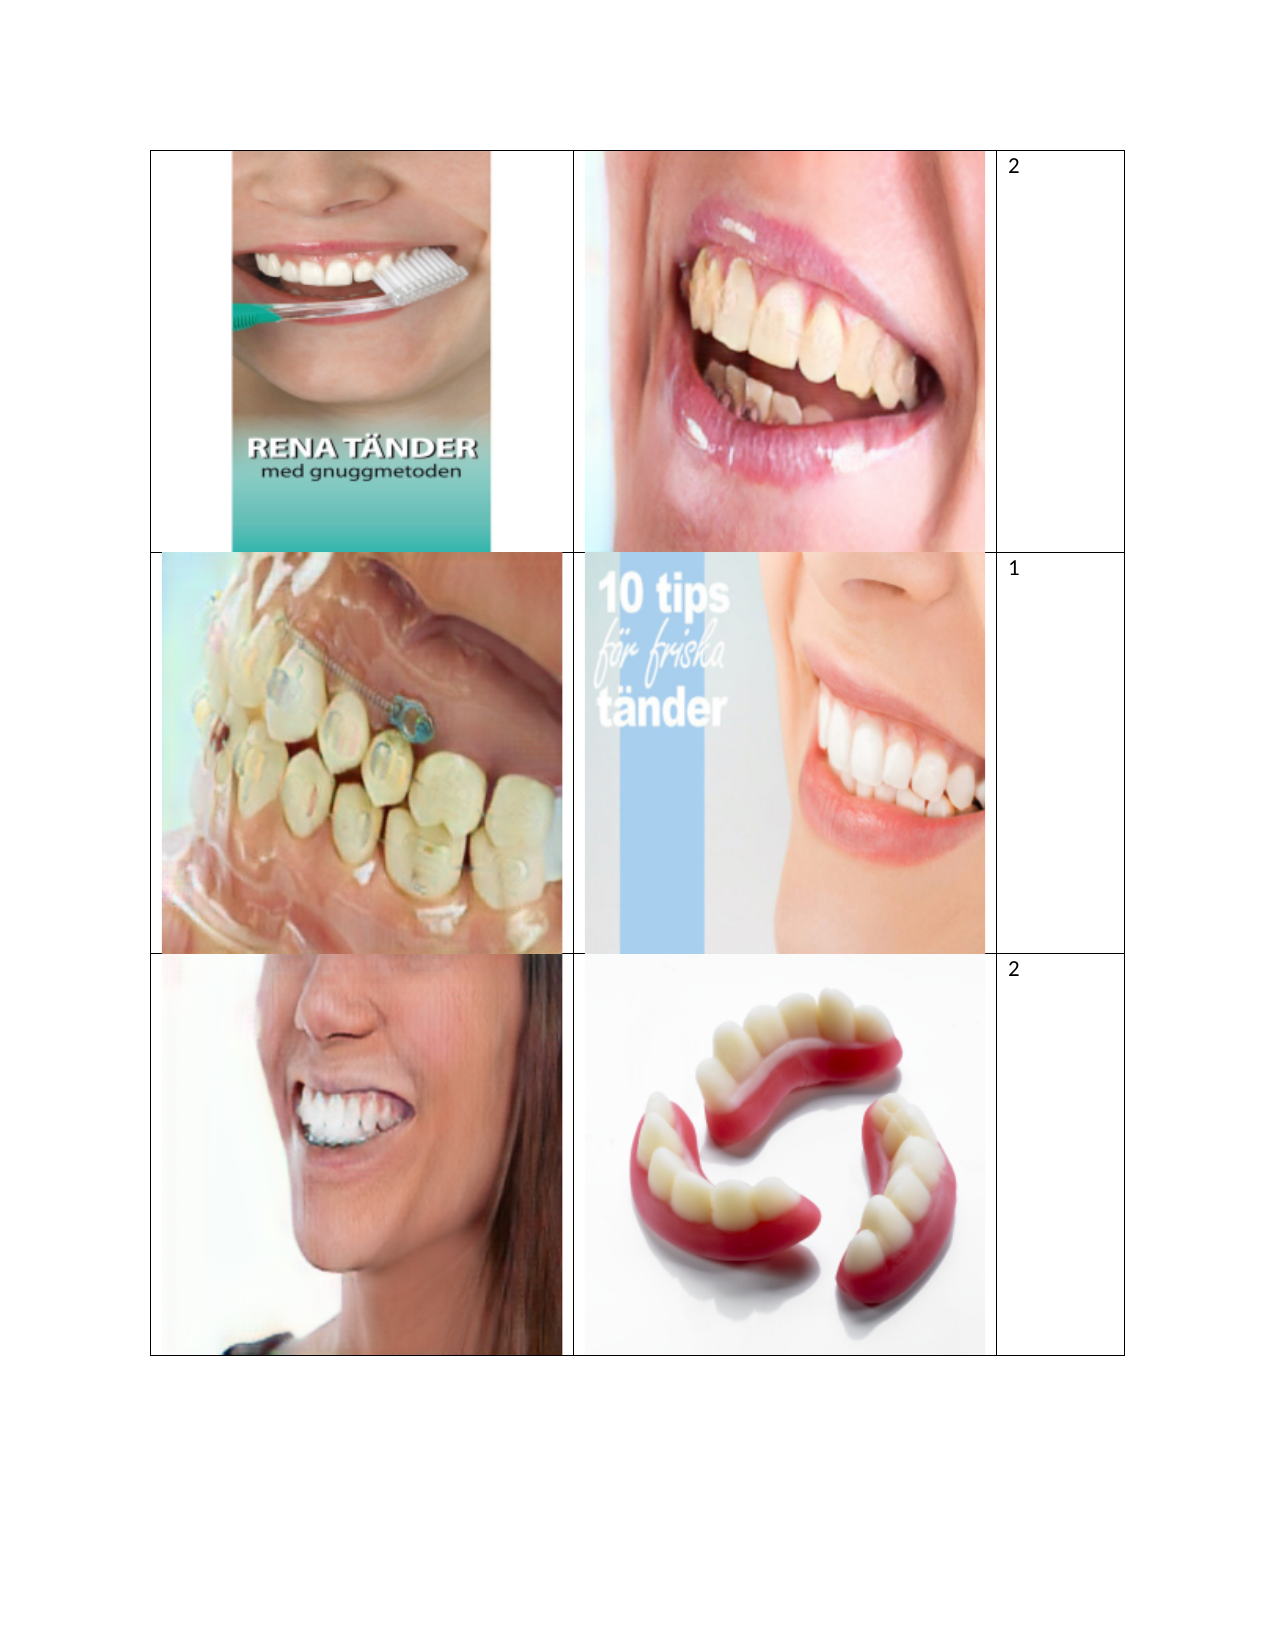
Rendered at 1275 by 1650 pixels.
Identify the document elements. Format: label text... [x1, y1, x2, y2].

table_cell 2 [997, 151, 1124, 552]
table_cell [986, 553, 996, 953]
table_cell [574, 553, 584, 953]
table_cell [151, 954, 161, 1355]
table_cell [574, 954, 584, 1355]
table_cell 2 [997, 954, 1124, 1355]
table_cell [563, 954, 573, 1355]
picture [584, 151, 986, 1355]
table_cell [563, 553, 573, 953]
picture [161, 151, 563, 1355]
table_cell [151, 151, 161, 552]
table_cell [563, 151, 573, 552]
table_cell 1 [997, 553, 1124, 953]
table_cell [574, 151, 584, 552]
table_cell [986, 151, 996, 552]
table_cell [986, 954, 996, 1355]
table_cell [151, 553, 161, 953]
